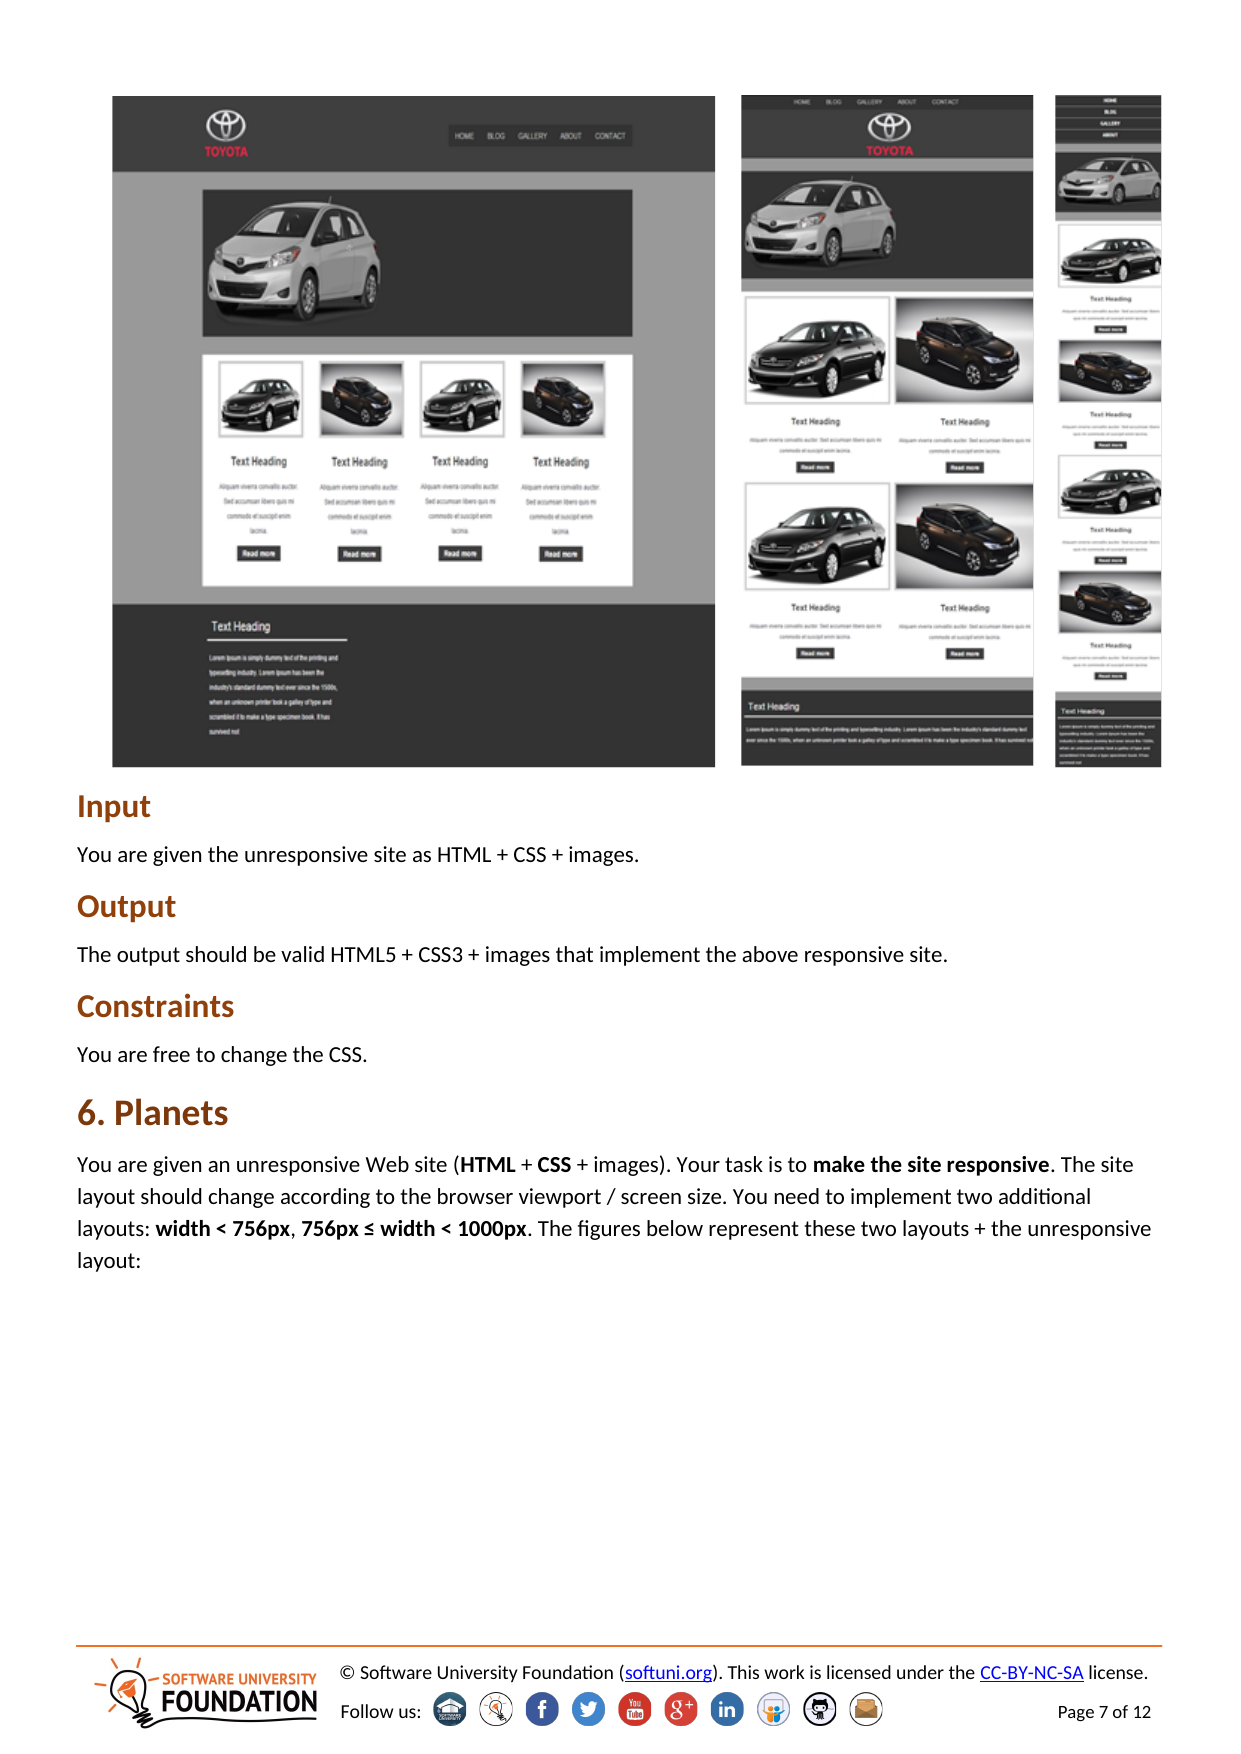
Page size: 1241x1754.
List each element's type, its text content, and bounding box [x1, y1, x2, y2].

subtitle Output [77, 885, 1163, 926]
picture [572, 1692, 605, 1726]
picture [433, 1692, 467, 1726]
picture [618, 1692, 652, 1726]
picture [479, 1692, 513, 1726]
text You are given an unresponsive Web site (HTML + CSS + images). Your task is to make the site responsive. The site layout should change according to the browser viewport / screen size. You need to implement two additional layouts: width < 756px, 756px ≤ width < 1000px. The figures below represent these two layouts + the unresponsive layout: [77, 1150, 1163, 1274]
picture [664, 1692, 698, 1726]
picture [93, 1656, 317, 1729]
text The output should be valid HTML5 + CSS3 + images that implement the above responsive site. [77, 940, 1163, 968]
subtitle Input [77, 785, 1163, 826]
picture [849, 1692, 883, 1726]
picture [1055, 95, 1163, 769]
picture [111, 96, 716, 769]
subtitle Constraints [77, 985, 1163, 1026]
text You are given the unresponsive site as HTML + CSS + images. [77, 840, 1163, 868]
picture [741, 95, 1035, 769]
picture [710, 1692, 744, 1726]
subtitle Planets [77, 1089, 1163, 1134]
text You are free to change the CSS. [77, 1040, 1163, 1068]
picture [757, 1692, 790, 1726]
picture [803, 1692, 837, 1726]
picture [525, 1692, 559, 1726]
